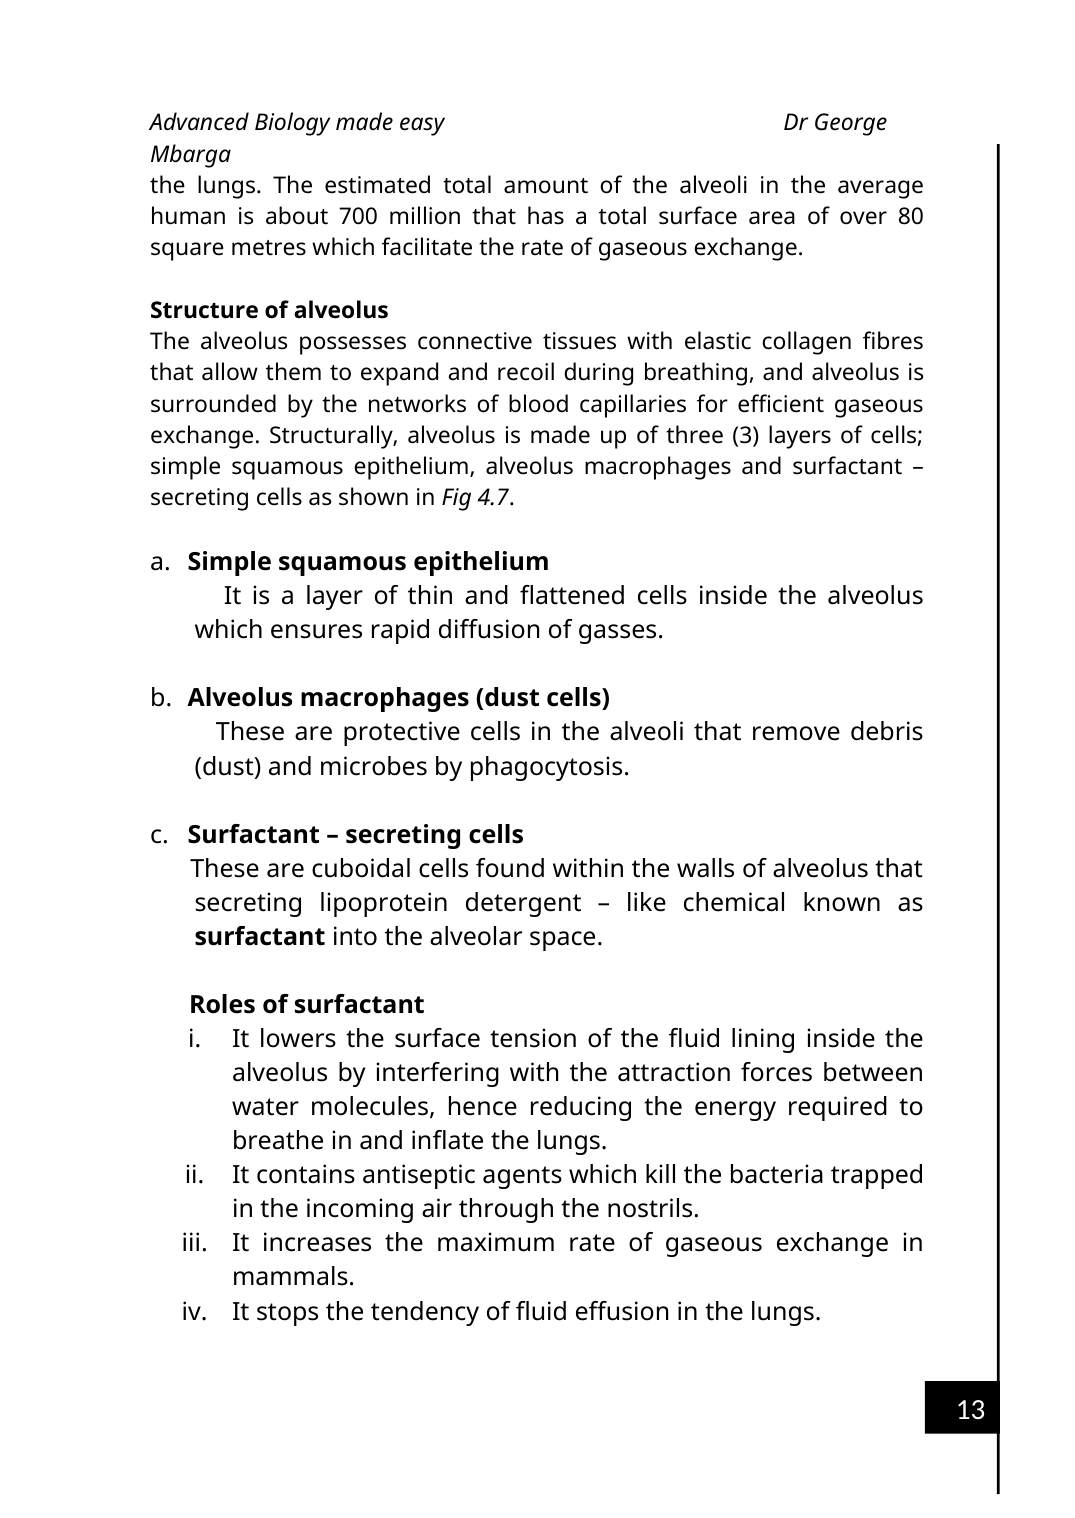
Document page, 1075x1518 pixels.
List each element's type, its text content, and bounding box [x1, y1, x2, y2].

text These are protective cells in the alveoli that remove debris (dust) and microbes by phagocytosis. [150, 714, 925, 782]
text These are cuboidal cells found within the walls of alveolus that secreting lipoprotein detergent – like chemical known as surfactant into the alveolar space. [150, 850, 925, 952]
text Structure of alveolus [150, 294, 925, 325]
text The alveolus possesses connective tissues with elastic collagen fibres that allow them to expand and recoil during breathing, and alveolus is surrounded by the networks of blood capillaries for efficient gaseous exchange. Structurally, alveolus is made up of three (3) layers of cells; simple squamous epithelium, alveolus macrophages and surfactant – secreting cells as shown in Fig 4.7. [150, 325, 925, 512]
list It contains antiseptic agents which kill the bacteria trapped in the incoming air through the nostrils. [194, 1157, 925, 1225]
list Alveolus macrophages (dust cells) [150, 680, 925, 714]
list Simple squamous epithelium [150, 544, 925, 578]
text It is a layer of thin and flattened cells inside the alveolus which ensures rapid diffusion of gasses. [150, 578, 925, 646]
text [150, 169, 925, 262]
list It increases the maximum rate of gaseous exchange in mammals. [194, 1225, 925, 1293]
list It lowers the surface tension of the fluid lining inside the alveolus by interfering with the attraction forces between water molecules, hence reducing the energy required to breathe in and inflate the lungs. [194, 1021, 925, 1157]
list It stops the tendency of fluid effusion in the lungs. [194, 1293, 925, 1327]
list Surfactant – secreting cells [150, 816, 925, 850]
text Roles of surfactant [150, 987, 925, 1021]
